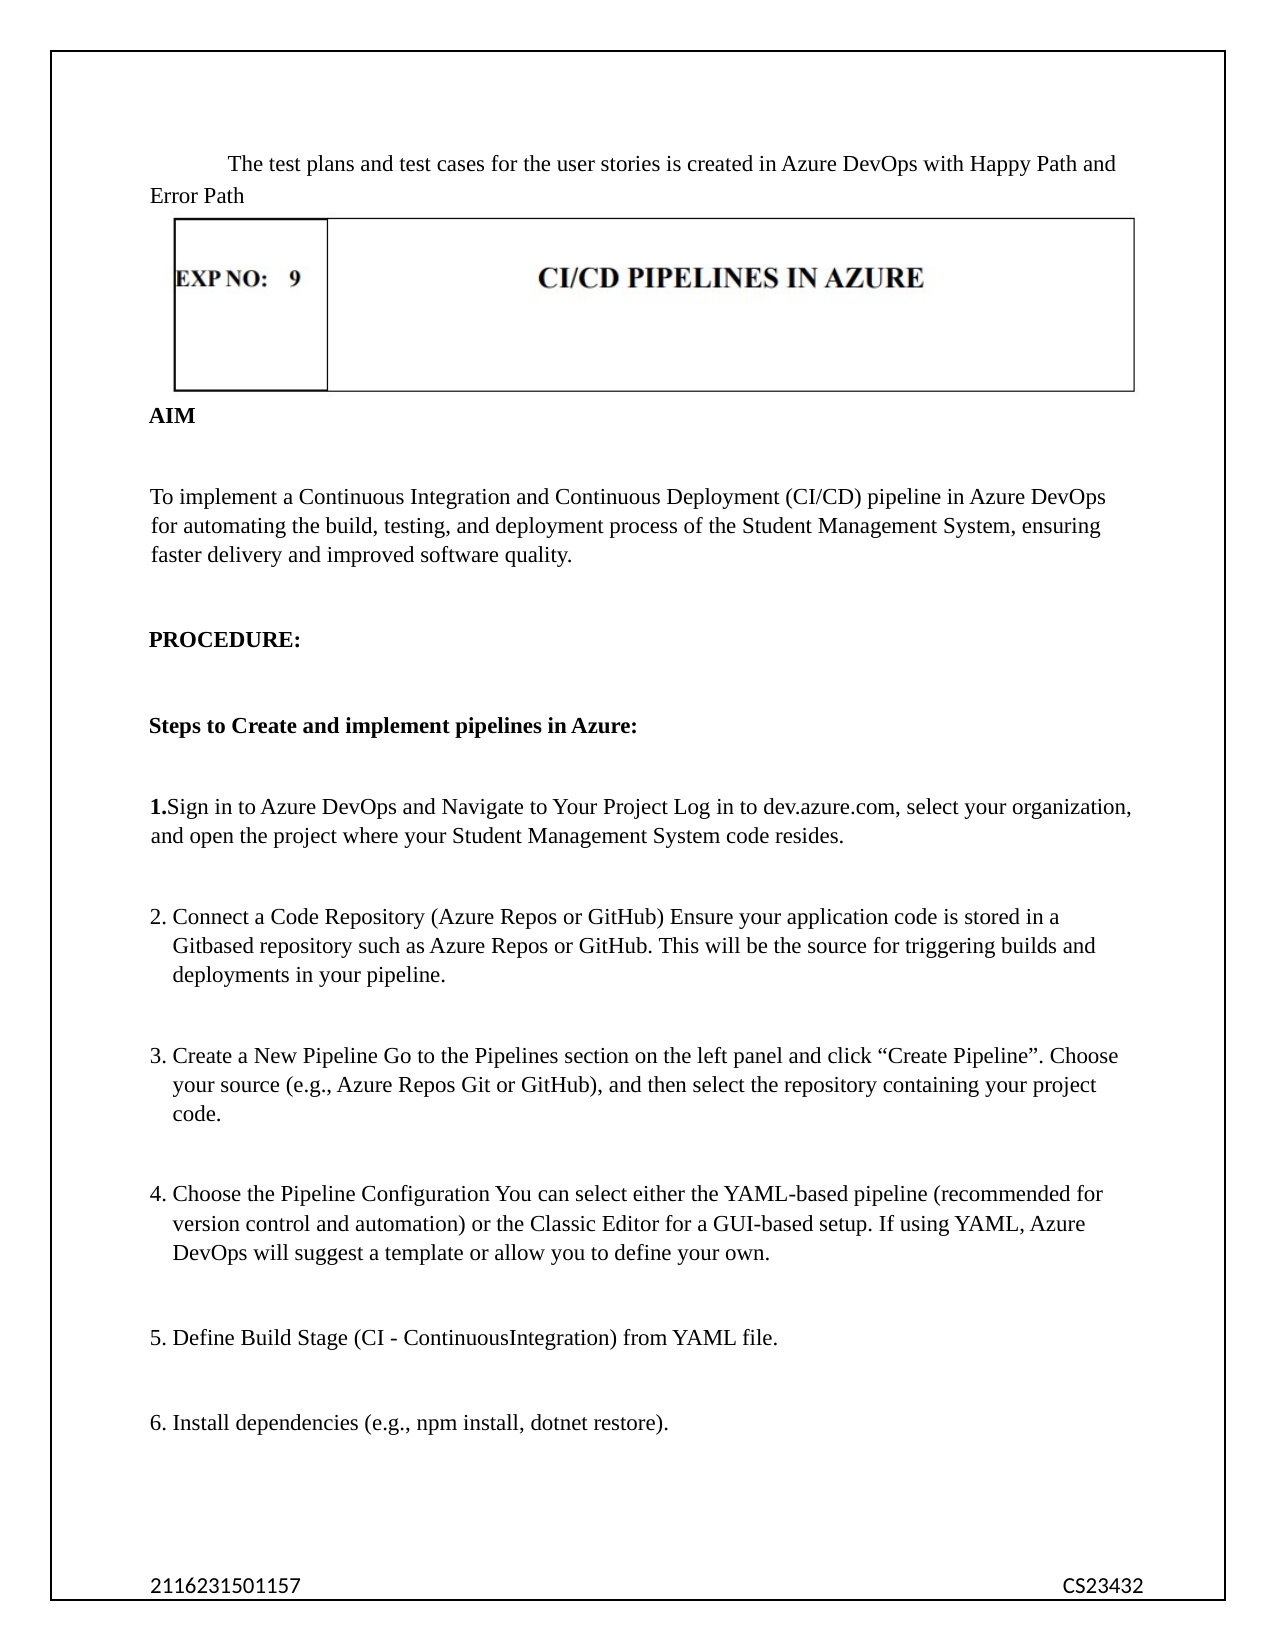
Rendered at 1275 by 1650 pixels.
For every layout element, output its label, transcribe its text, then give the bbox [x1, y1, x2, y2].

text PROCEDURE: [148, 627, 1149, 653]
list Define Build Stage (CI - ContinuousIntegration) from YAML file. [149, 1324, 1133, 1350]
list Install dependencies (e.g., npm install, dotnet restore). [149, 1409, 1133, 1435]
list Connect a Code Repository (Azure Repos or GitHub) Ensure your application code is stored in a Gitbased repository such as Azure Repos or GitHub. This will be the source for triggering builds and deployments in your pipeline. [149, 903, 1133, 987]
picture [162, 211, 1144, 400]
text The test plans and test cases for the user stories is created in Azure DevOps with Happy Path and [148, 150, 1117, 176]
list Create a New Pipeline Go to the Pipelines section on the left panel and click “Create Pipeline”. Choose your source (e.g., Azure Repos Git or GitHub), and then select the repository containing your project code. [149, 1042, 1133, 1127]
list Choose the Pipeline Configuration You can select either the YAML-based pipeline (recommended for version control and automation) or the Classic Editor for a GUI-based setup. If using YAML, Azure DevOps will suggest a template or allow you to define your own. [149, 1180, 1133, 1265]
text Steps to Create and implement pipelines in Azure: [148, 712, 1149, 739]
text 1.Sign in to Azure DevOps and Navigate to Your Project Log in to dev.azure.com, select your organization, and open the project where your Student Management System code resides. [149, 793, 1133, 849]
text AIM [148, 402, 1149, 428]
text Error Path [149, 182, 1133, 209]
text To implement a Continuous Integration and Continuous Deployment (CI/CD) pipeline in Azure DevOps for automating the build, testing, and deployment process of the Student Management System, ensuring faster delivery and improved software quality. [149, 483, 1133, 568]
